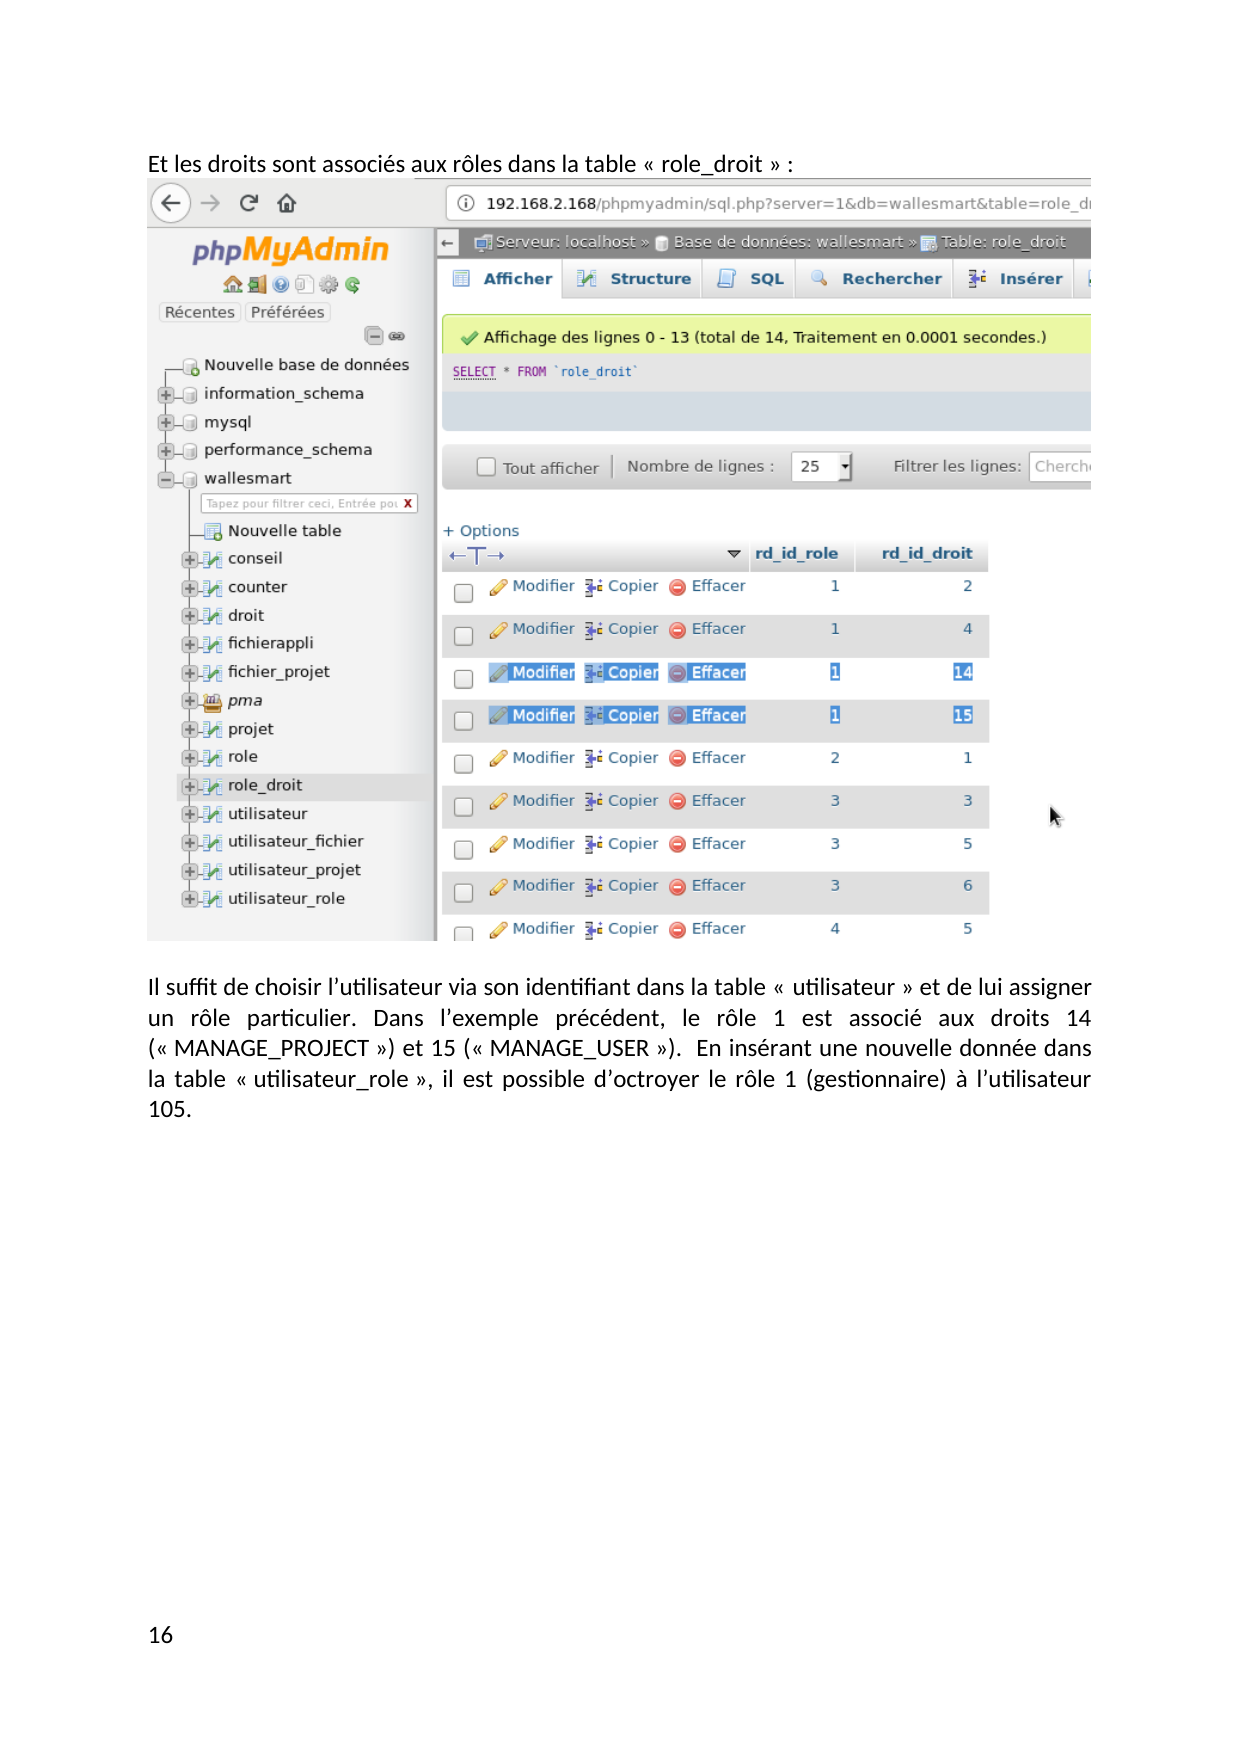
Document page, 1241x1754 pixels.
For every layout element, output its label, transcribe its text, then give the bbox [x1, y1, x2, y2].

text Et les droits sont associés aux rôles dans la table « role_droit » : [148, 148, 1092, 178]
text Il suffit de choisir l’utilisateur via son identifiant dans la table « utilisateur » et de lui assigner un rôle particulier. Dans l’exemple précédent, le rôle 1 est associé aux droits 14 (« MANAGE_PROJECT ») et 15 (« MANAGE_USER »). En insérant une nouvelle donnée dans la table « utilisateur_role », il est possible d’octroyer le rôle 1 (gestionnaire) à l’utilisateur 105. Celui-ci possède à présent les droits 14 et 15. [148, 971, 1092, 1124]
picture [147, 178, 1091, 941]
